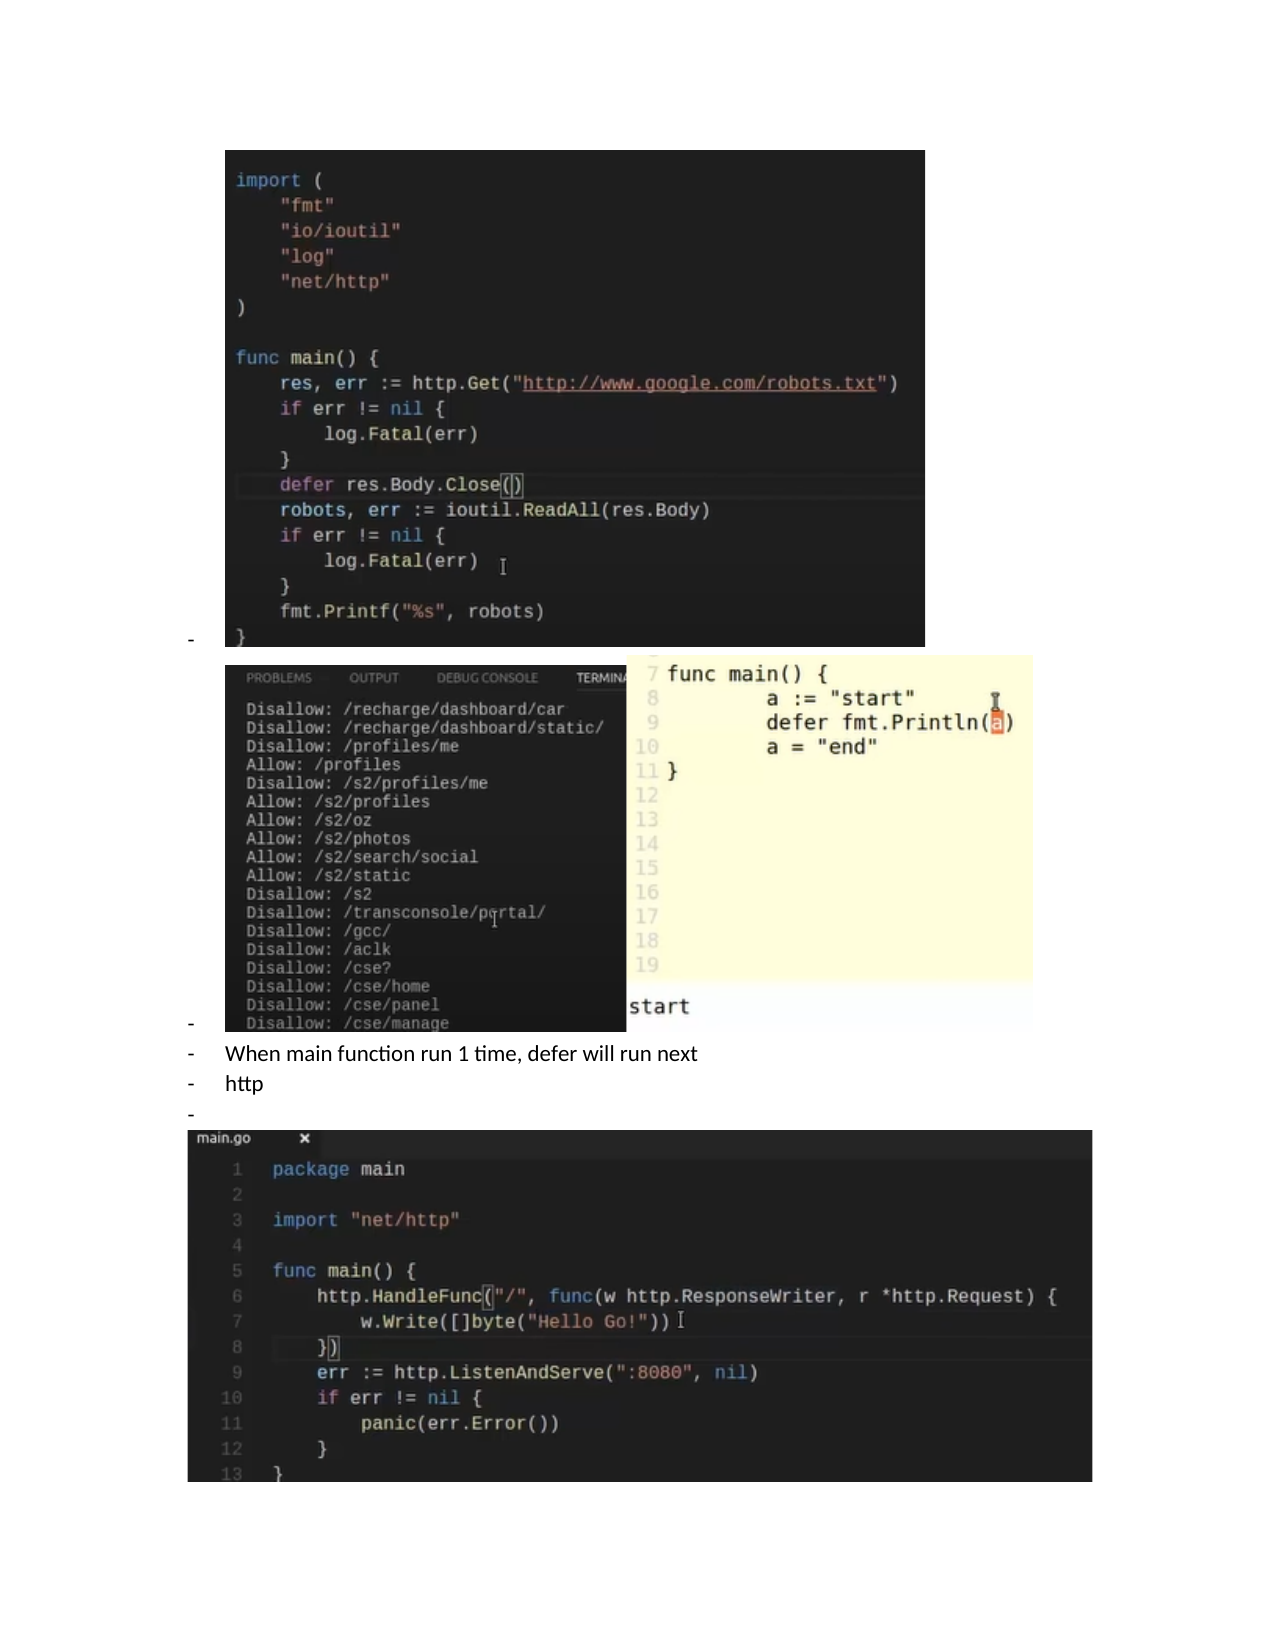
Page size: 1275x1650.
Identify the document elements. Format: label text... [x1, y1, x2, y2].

list http [187, 1069, 1125, 1098]
picture [225, 150, 926, 647]
picture [225, 655, 1033, 1032]
list When main function run 1 time, defer will run next [187, 1039, 1125, 1067]
picture [187, 1130, 1093, 1482]
